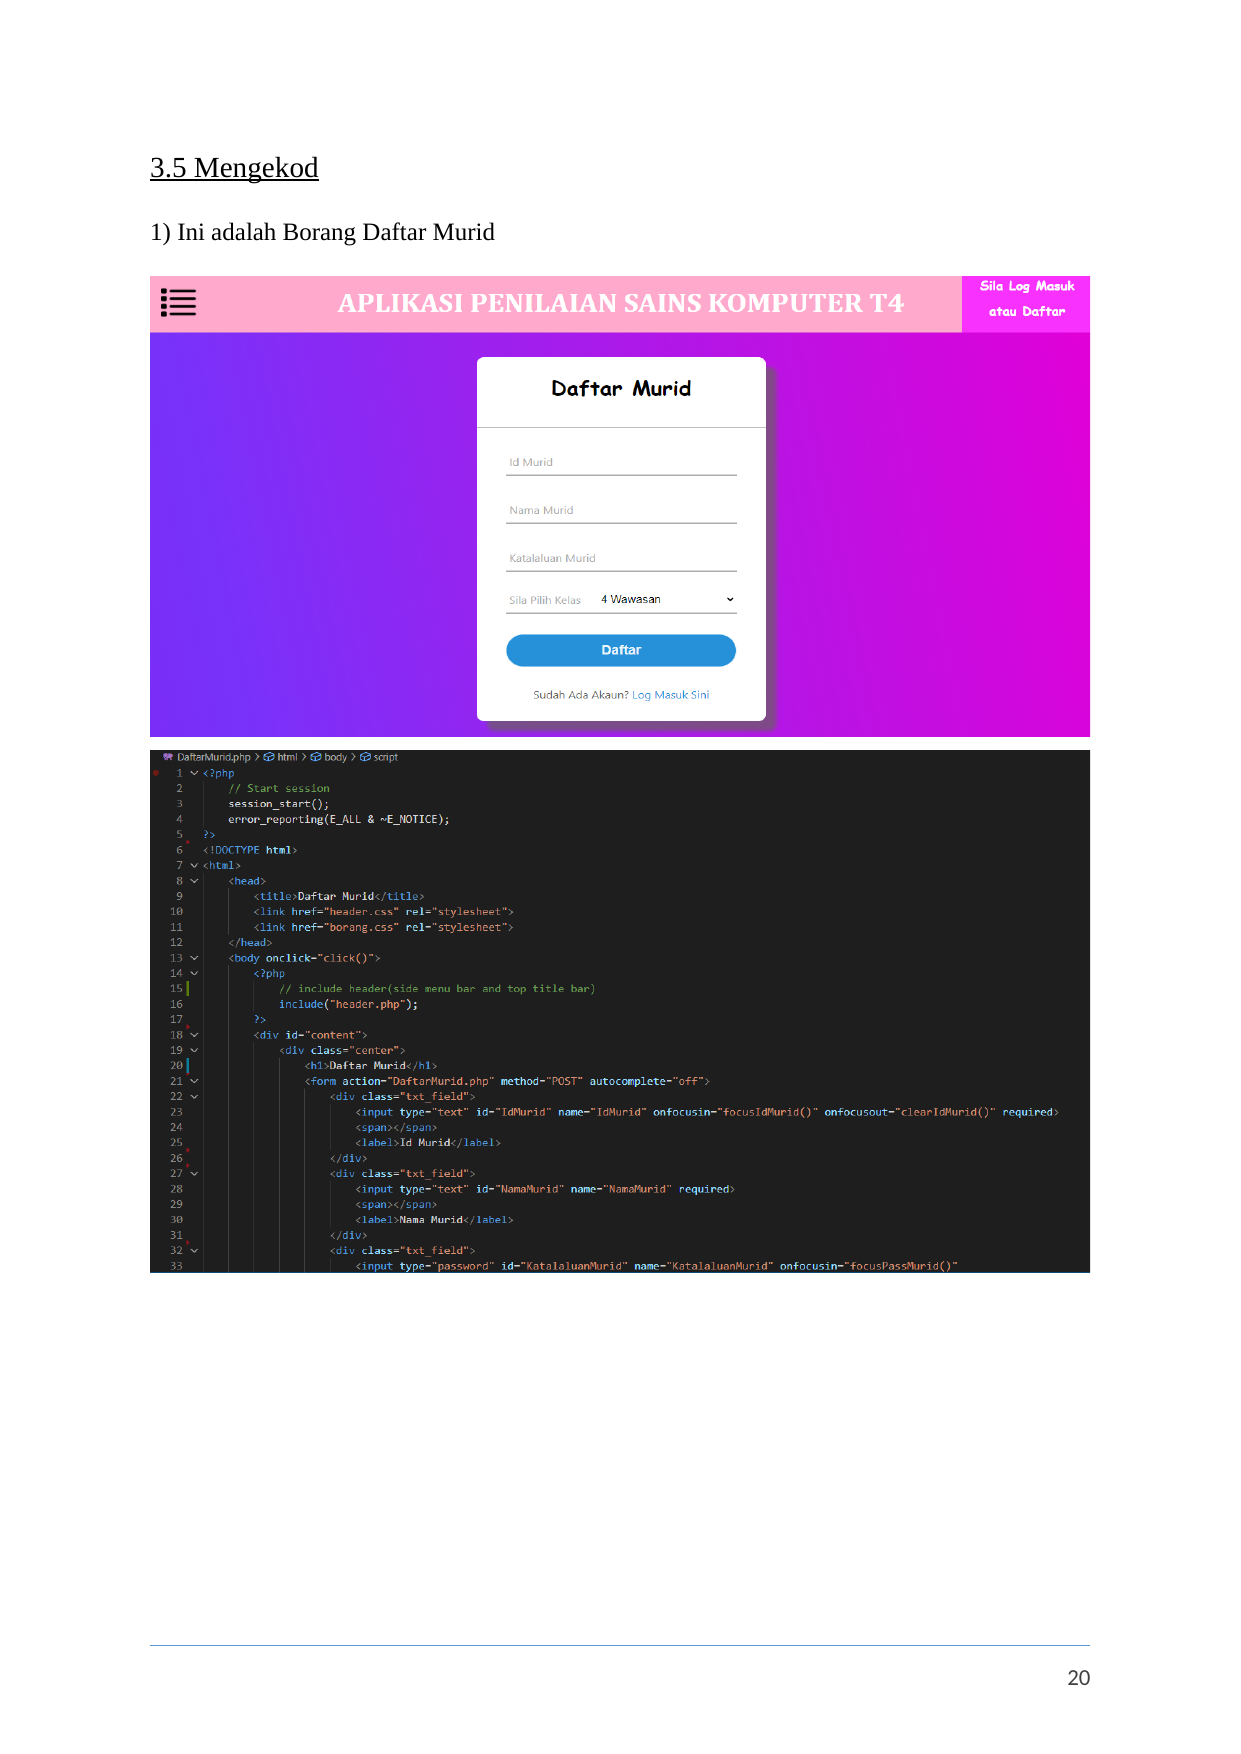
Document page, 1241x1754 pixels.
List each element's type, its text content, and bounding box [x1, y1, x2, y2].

picture [150, 750, 1091, 1273]
picture [150, 276, 1091, 737]
text 3.5 Mengekod [150, 150, 1090, 183]
text 1) Ini adalah Borang Daftar Murid [150, 217, 1090, 246]
